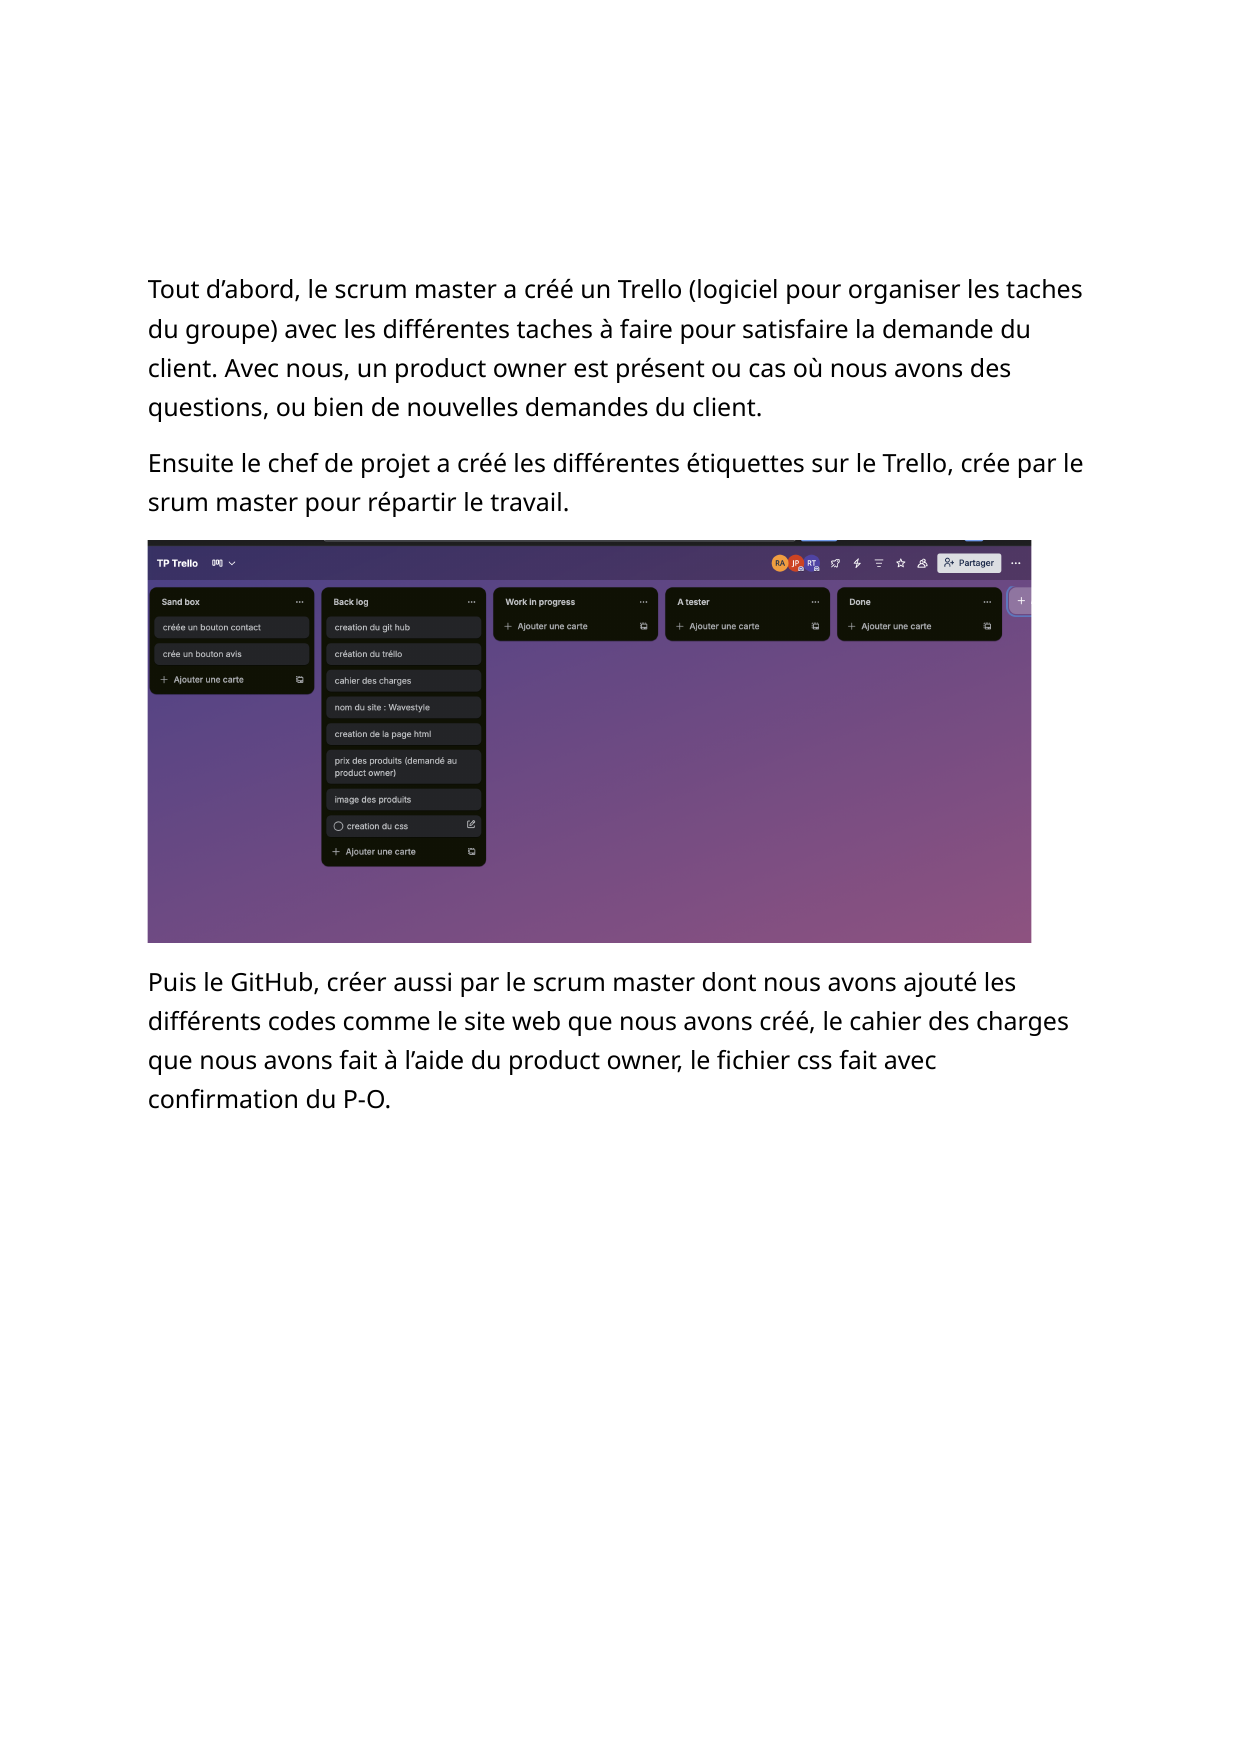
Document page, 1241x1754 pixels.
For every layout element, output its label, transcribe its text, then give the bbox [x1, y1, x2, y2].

text Tout d’abord, le scrum master a créé un Trello (logiciel pour organiser les taches du groupe) avec les différentes taches à faire pour satisfaire la demande du client. Avec nous, un product owner est présent ou cas où nous avons des questions, ou bien de nouvelles demandes du client. [148, 272, 1093, 424]
picture [147, 540, 1032, 943]
text Puis le GitHub, créer aussi par le scrum master dont nous avons ajouté les différents codes comme le site web que nous avons créé, le cahier des charges que nous avons fait à l’aide du product owner, le fichier css fait avec confirmation du P-O. [148, 964, 1093, 1116]
text Ensuite le chef de projet a créé les différentes étiquettes sur le Trello, crée par le srum master pour répartir le travail. [148, 446, 1093, 519]
